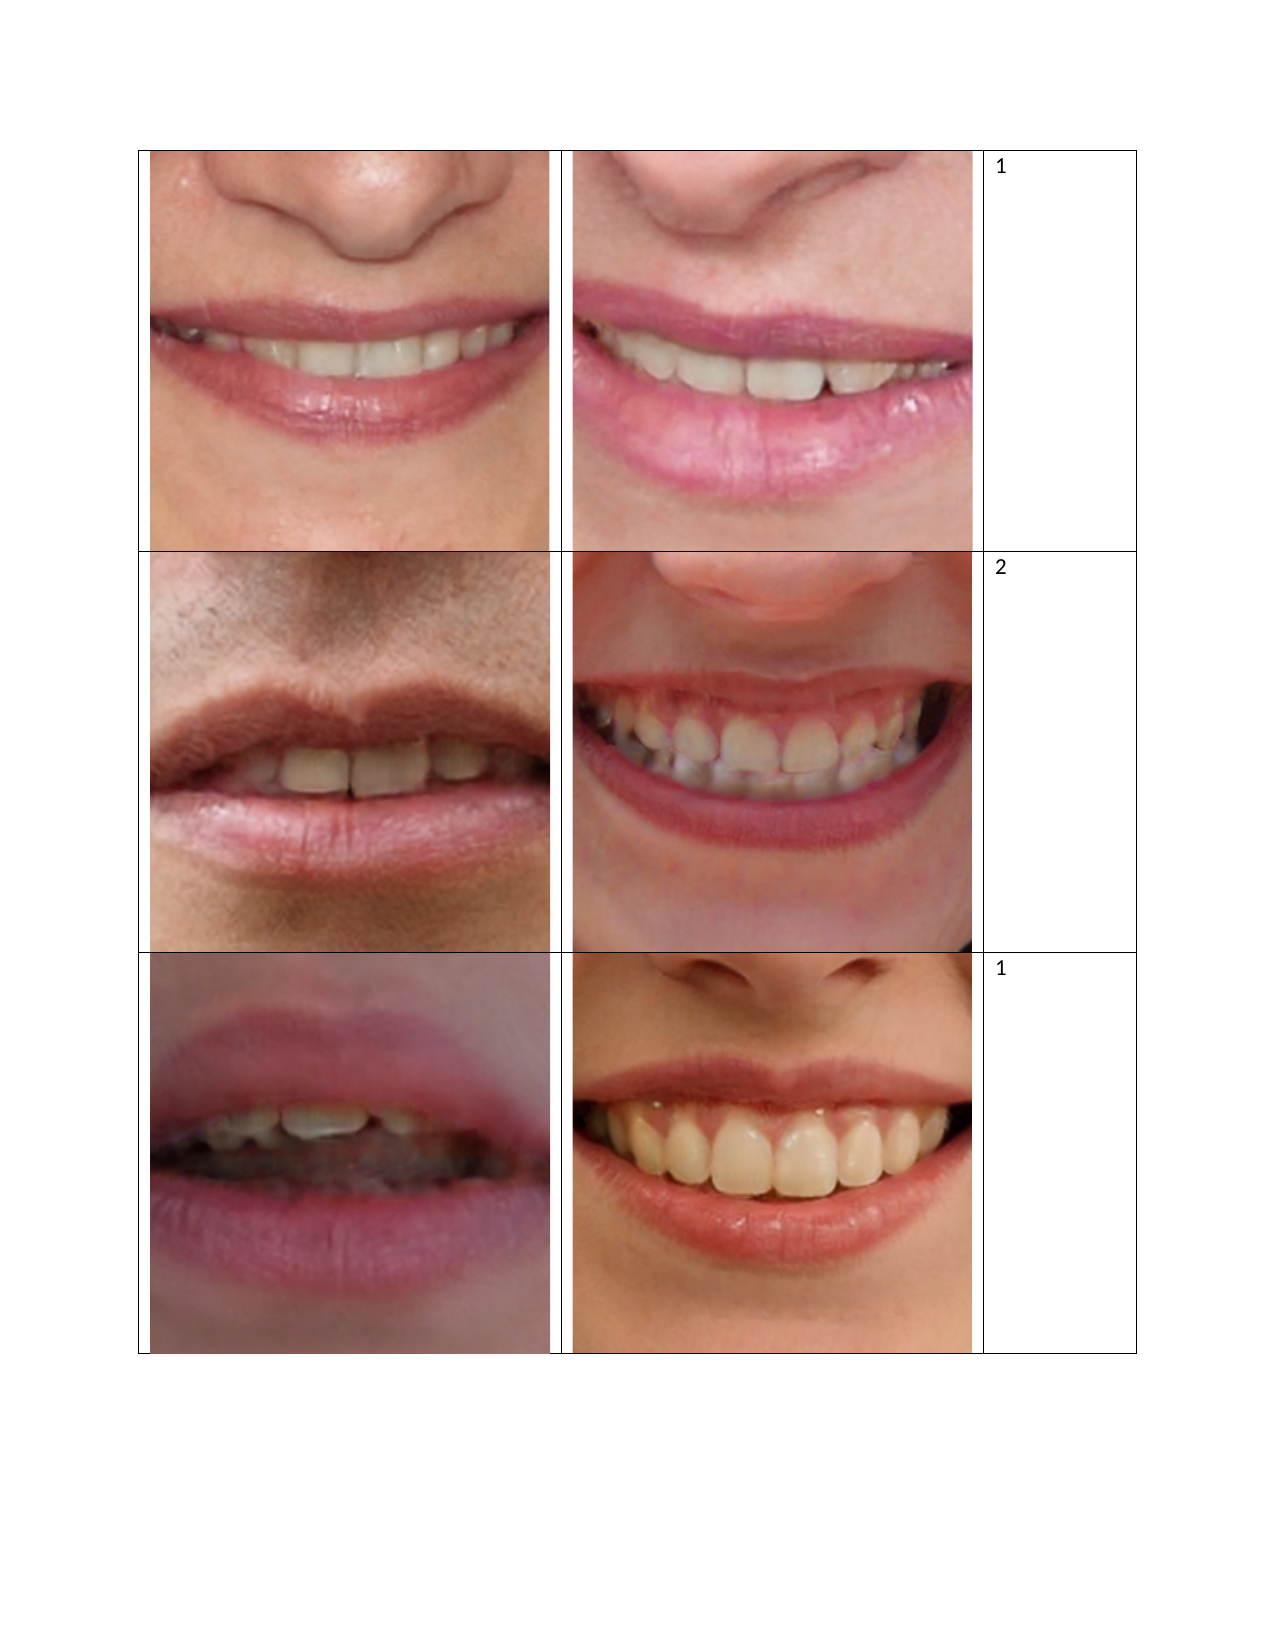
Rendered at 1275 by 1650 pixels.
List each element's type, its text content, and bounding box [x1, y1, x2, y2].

table_cell [973, 151, 983, 551]
table_cell [972, 953, 983, 1353]
table_cell 1 [984, 151, 1136, 551]
picture [572, 552, 972, 952]
table_cell [550, 151, 561, 551]
picture [150, 552, 550, 952]
table_cell [550, 552, 561, 952]
table_cell [562, 552, 572, 952]
picture [150, 151, 550, 551]
table_cell [139, 953, 150, 1353]
table_cell [562, 953, 572, 1353]
table_cell 2 [984, 552, 1136, 952]
table_cell 1 [984, 953, 1136, 1353]
picture [572, 953, 972, 1353]
picture [150, 953, 550, 1354]
table_cell [972, 552, 983, 952]
table_cell [550, 953, 561, 1353]
table_cell [139, 552, 150, 952]
picture [572, 151, 973, 551]
table_cell [562, 151, 572, 551]
table_cell [139, 151, 150, 551]
